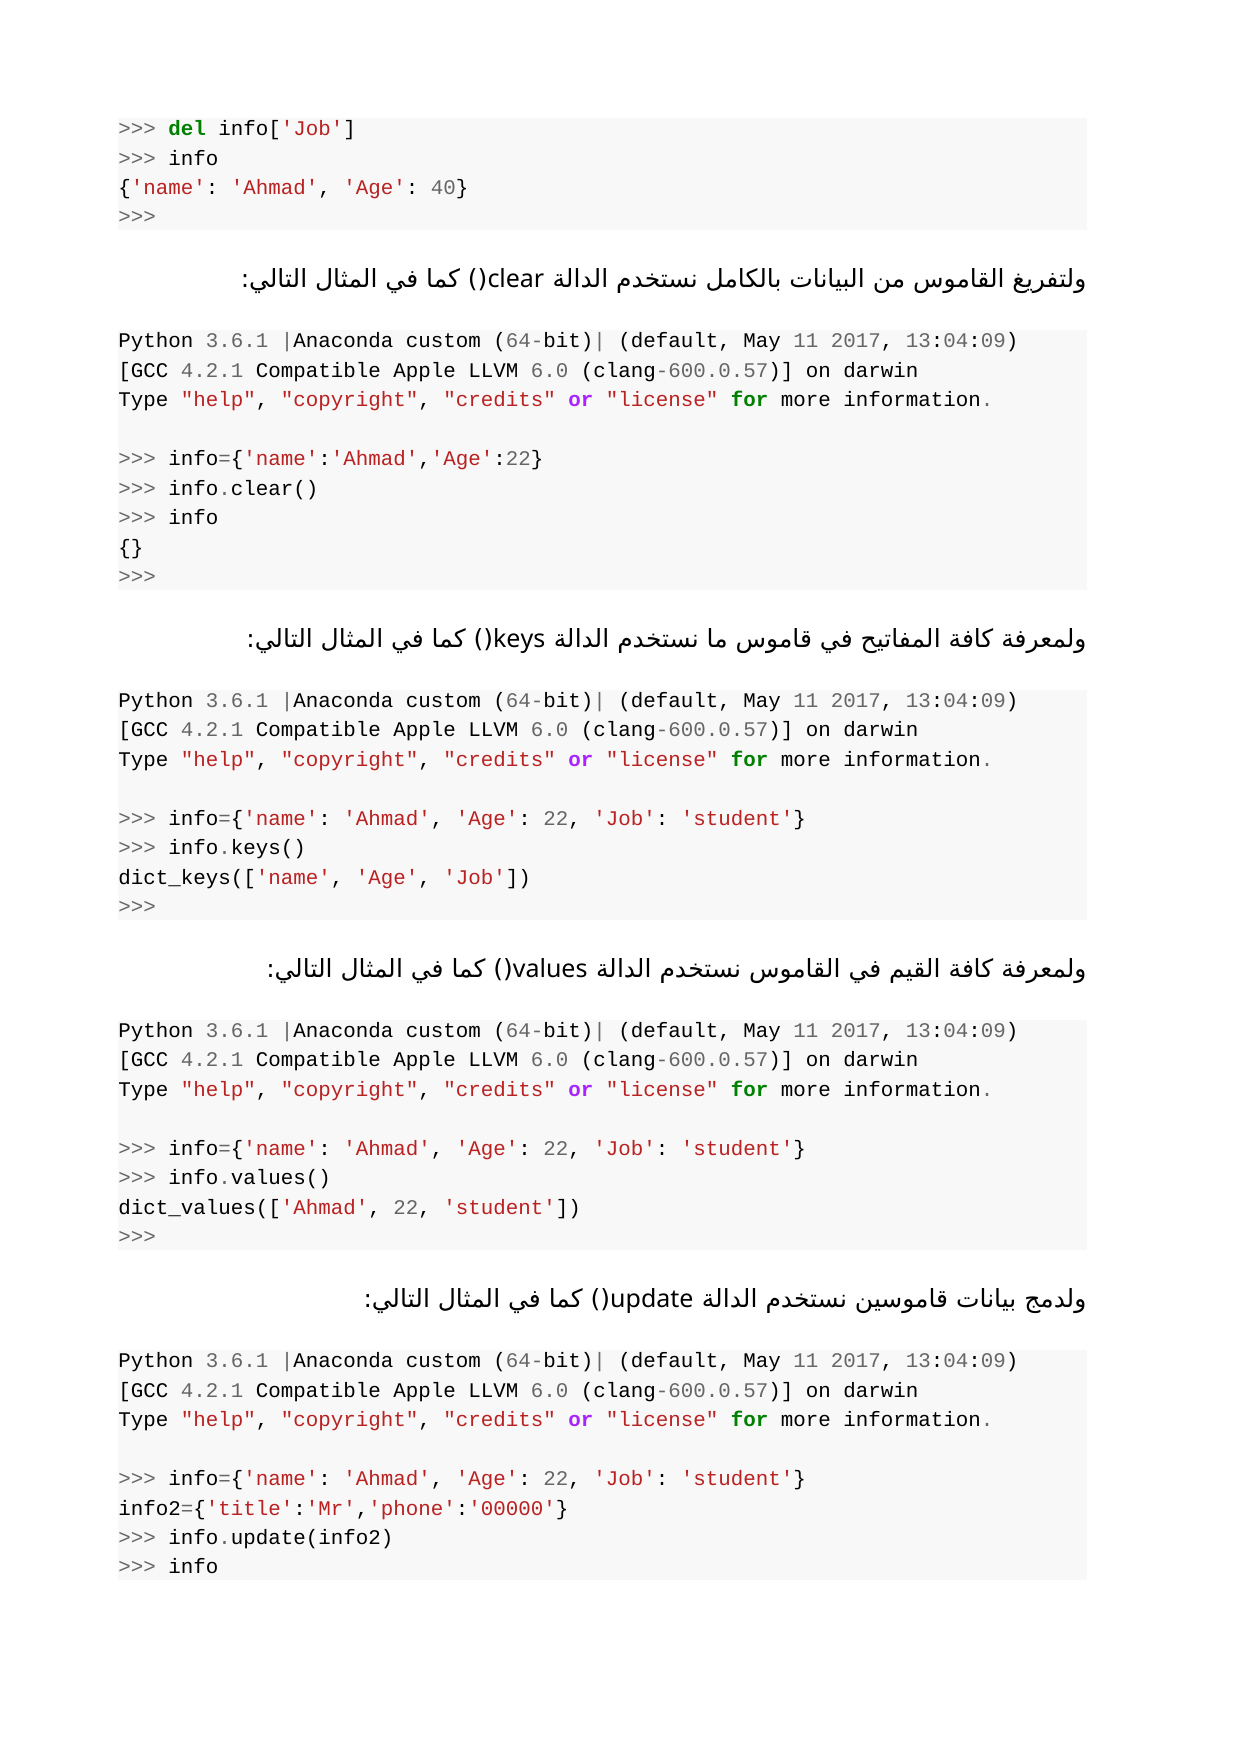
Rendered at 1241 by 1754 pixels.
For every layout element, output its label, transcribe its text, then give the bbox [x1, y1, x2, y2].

text Type "help", "copyright", "credits" or "license" for more information. [118, 1079, 1087, 1103]
text Python 3.6.1 |Anaconda custom (64-bit)| (default, May 11 2017, 13:04:09) [118, 330, 1087, 354]
text dict_keys(['name', 'Age', 'Job']) [118, 867, 1087, 890]
text >>> info [118, 148, 1087, 171]
text info2={'title':'Mr','phone':'00000'} [118, 1497, 1087, 1521]
text [GCC 4.2.1 Compatible Apple LLVM 6.0 (clang-600.0.57)] on darwin [118, 1049, 1087, 1073]
text >>> info={'name': 'Ahmad', 'Age': 22, 'Job': 'student'} [118, 1468, 1087, 1492]
text >>> info [118, 507, 1087, 531]
text Python 3.6.1 |Anaconda custom (64-bit)| (default, May 11 2017, 13:04:09) [118, 690, 1087, 713]
text [GCC 4.2.1 Compatible Apple LLVM 6.0 (clang-600.0.57)] on darwin [118, 360, 1087, 383]
text >>> info.keys() [118, 837, 1087, 861]
text [GCC 4.2.1 Compatible Apple LLVM 6.0 (clang-600.0.57)] on darwin [118, 1379, 1087, 1403]
text Python 3.6.1 |Anaconda custom (64-bit)| (default, May 11 2017, 13:04:09) [118, 1350, 1087, 1374]
text >>> [118, 896, 1087, 920]
text {'name': 'Ahmad', 'Age': 40} [118, 177, 1087, 201]
text [GCC 4.2.1 Compatible Apple LLVM 6.0 (clang-600.0.57)] on darwin [118, 719, 1087, 743]
text >>> info.clear() [118, 478, 1087, 501]
text Python 3.6.1 |Anaconda custom (64-bit)| (default, May 11 2017, 13:04:09) [118, 1020, 1087, 1044]
text >>> [118, 1226, 1087, 1250]
text {} [118, 537, 1087, 560]
text >>> info={'name': 'Ahmad', 'Age': 22, 'Job': 'student'} [118, 808, 1087, 831]
text >>> info.values() [118, 1167, 1087, 1191]
text ولدمج بيانات قاموسين نستخدم الدالة update() كما في المثال التالي: [118, 1281, 1087, 1315]
text ولمعرفة كافة القيم في القاموس نستخدم الدالة values() كما في المثال التالي: [118, 951, 1087, 985]
text Type "help", "copyright", "credits" or "license" for more information. [118, 389, 1087, 413]
text >>> info.update(info2) [118, 1527, 1087, 1551]
text >>> del info['Job'] [118, 118, 1087, 142]
text Type "help", "copyright", "credits" or "license" for more information. [118, 1409, 1087, 1433]
text >>> [118, 207, 1087, 230]
text >>> [118, 566, 1087, 590]
text ولمعرفة كافة المفاتيح في قاموس ما نستخدم الدالة keys() كما في المثال التالي: [118, 621, 1087, 655]
text dict_values(['Ahmad', 22, 'student']) [118, 1197, 1087, 1221]
text >>> info={'name':'Ahmad','Age':22} [118, 448, 1087, 472]
text ولتفريغ القاموس من البيانات بالكامل نستخدم الدالة clear() كما في المثال التالي: [118, 261, 1087, 295]
text >>> info [118, 1556, 1087, 1580]
text >>> info={'name': 'Ahmad', 'Age': 22, 'Job': 'student'} [118, 1138, 1087, 1162]
text Type "help", "copyright", "credits" or "license" for more information. [118, 749, 1087, 772]
